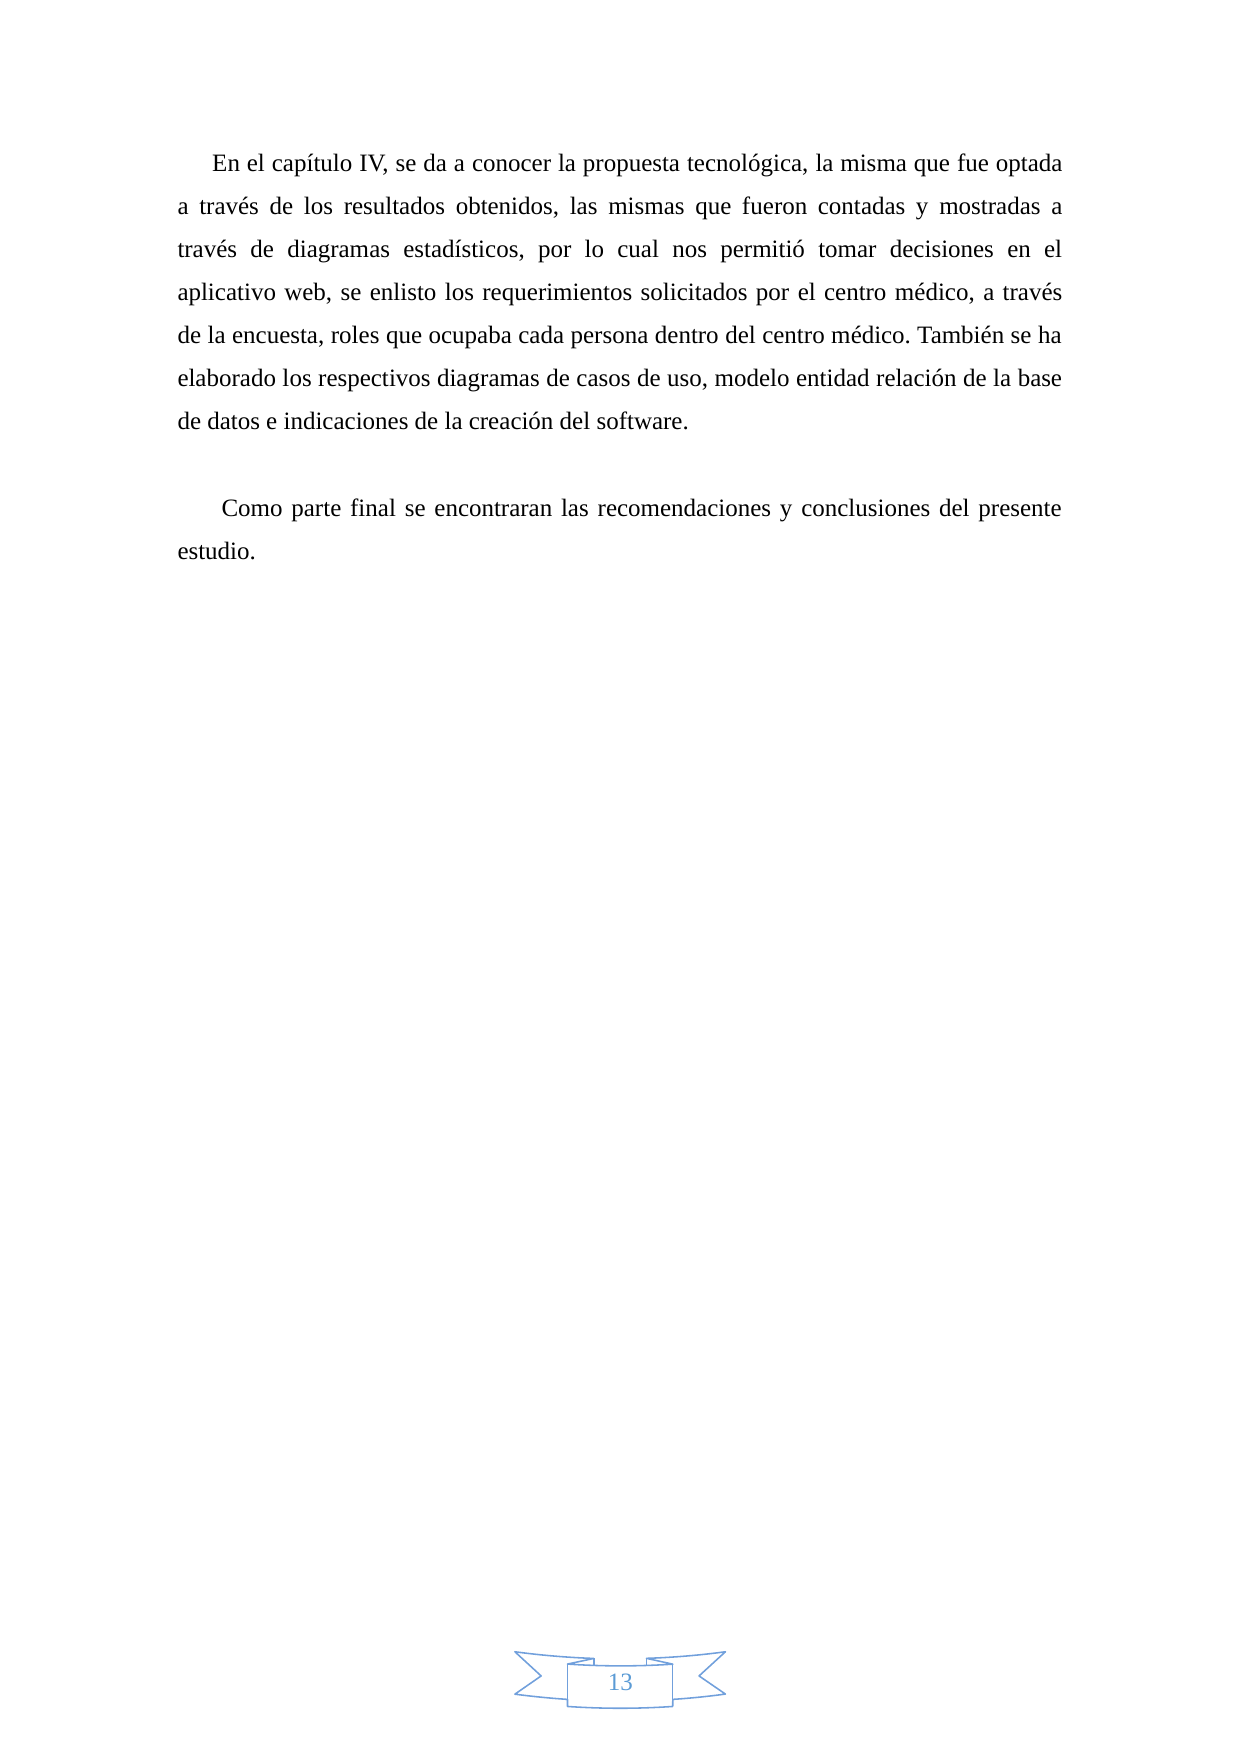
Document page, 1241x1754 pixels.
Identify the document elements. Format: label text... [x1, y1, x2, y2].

text En el capítulo IV, se da a conocer la propuesta tecnológica, la misma que fue optada a través de los resultados obtenidos, las mismas que fueron contadas y mostradas a través de diagramas estadísticos, por lo cual nos permitió tomar decisiones en el aplicativo web, se enlisto los requerimientos solicitados por el centro médico, a través de la encuesta, roles que ocupaba cada persona dentro del centro médico. También se ha elaborado los respectivos diagramas de casos de uso, modelo entidad relación de la base de datos e indicaciones de la creación del software. [177, 148, 1063, 435]
text Como parte final se encontraran las recomendaciones y conclusiones del presente estudio. [177, 493, 1063, 564]
